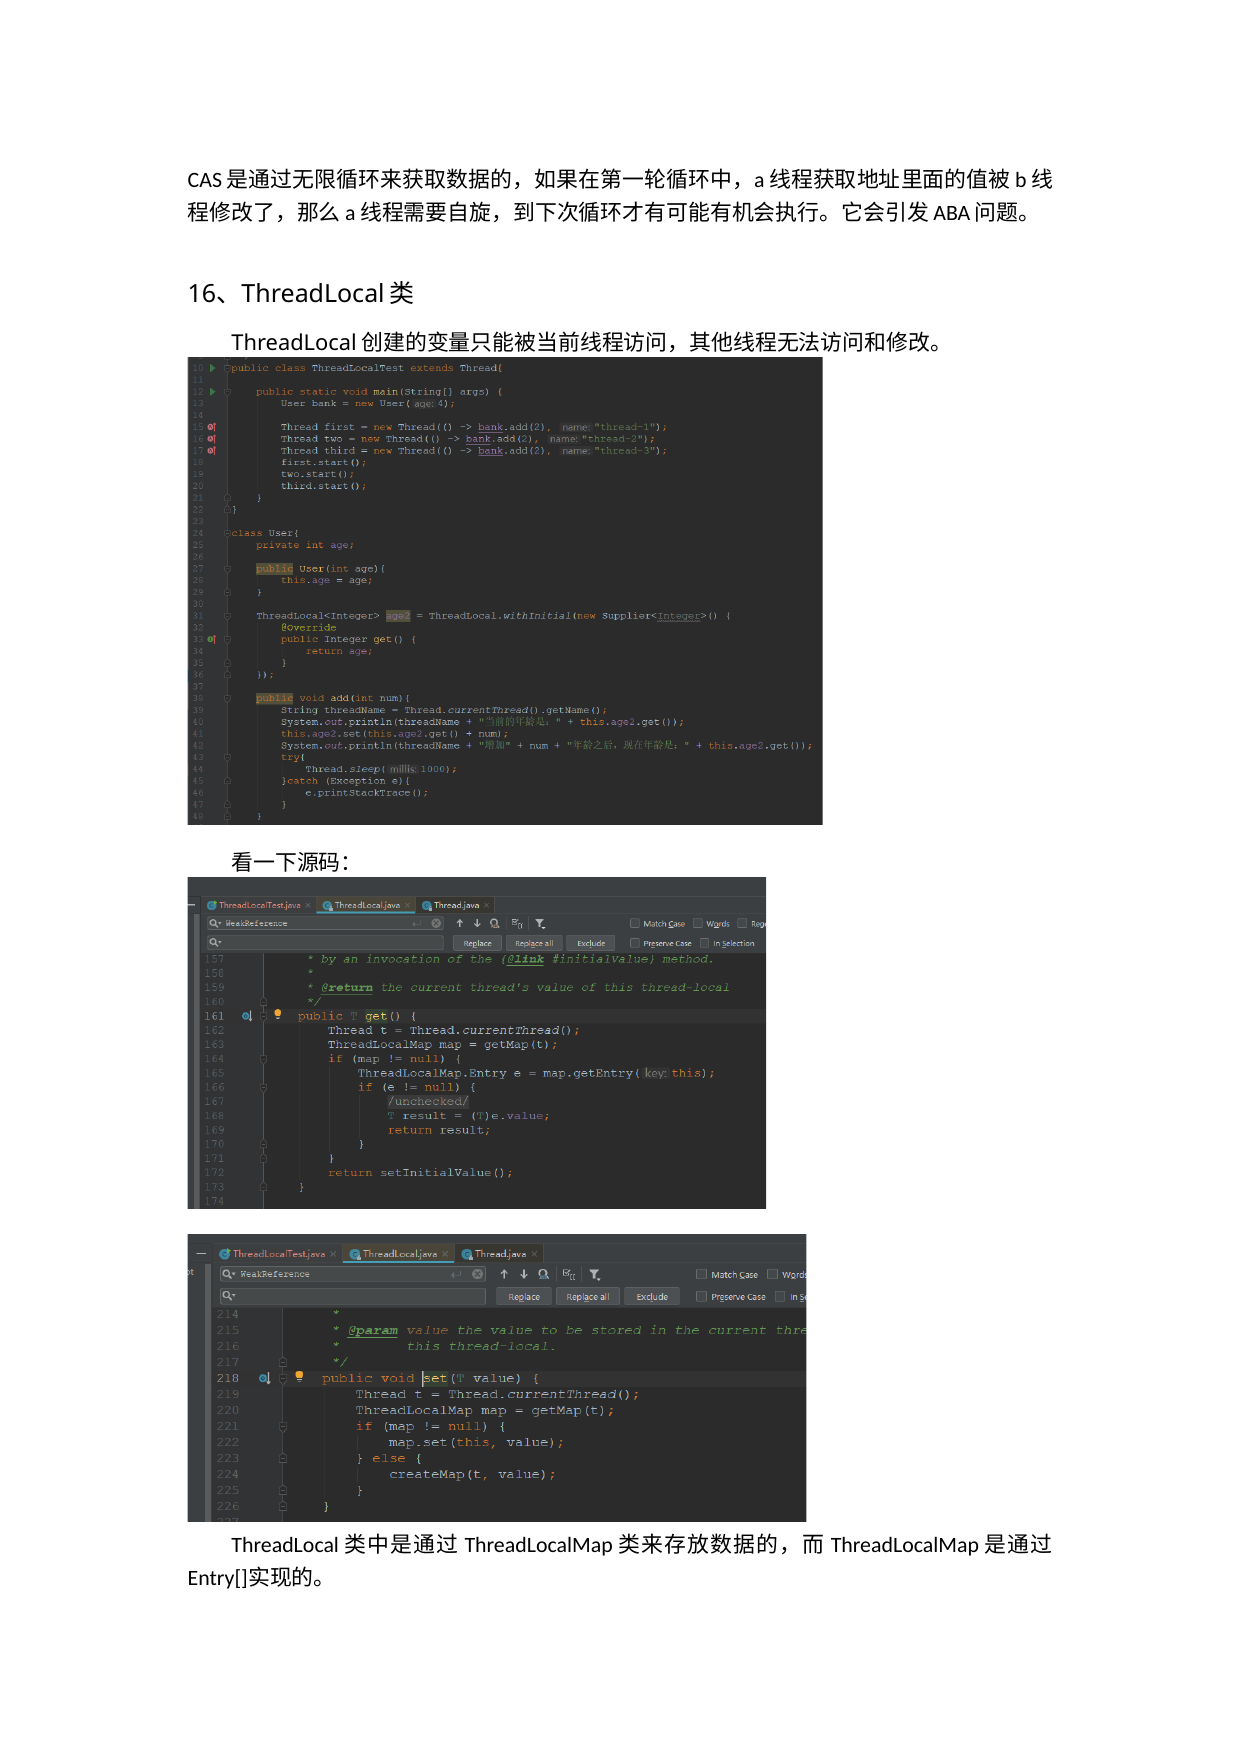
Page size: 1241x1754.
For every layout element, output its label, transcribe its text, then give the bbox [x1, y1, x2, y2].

list ThreadLocal类中是通过ThreadLocalMap类来存放数据的，而ThreadLocalMap是通过Entry[]实现的。 [187, 1527, 1053, 1592]
picture [187, 1234, 807, 1522]
picture [187, 357, 823, 825]
list 看一下源码： [187, 844, 1053, 877]
list ThreadLocal类 [187, 259, 1053, 324]
list ThreadLocal创建的变量只能被当前线程访问，其他线程无法访问和修改。 [187, 324, 1053, 357]
picture [187, 877, 767, 1209]
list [187, 162, 1053, 227]
